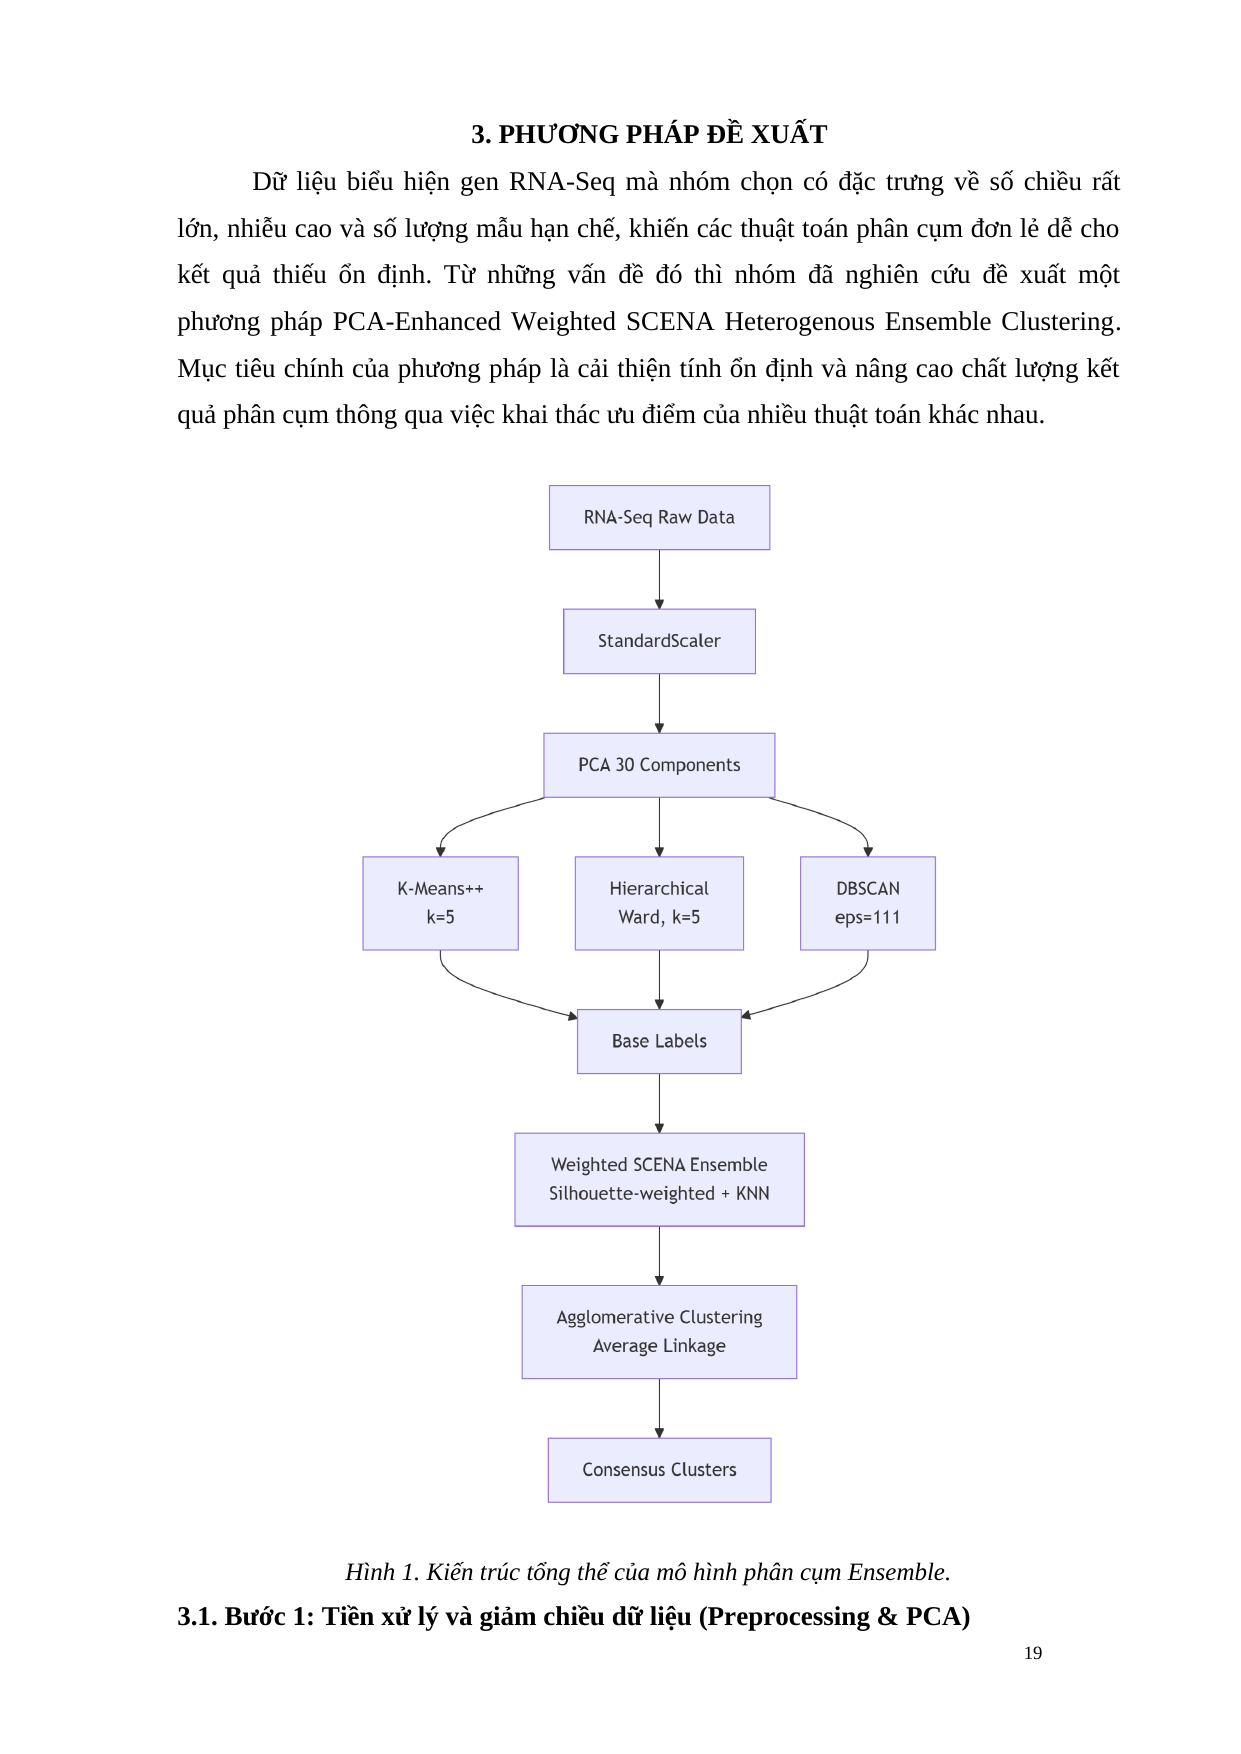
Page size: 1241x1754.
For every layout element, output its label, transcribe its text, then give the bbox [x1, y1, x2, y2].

subtitle 3. PHƯƠNG PHÁP ĐỀ XUẤT [177, 118, 1122, 150]
text Dữ liệu biểu hiện gen RNA-Seq mà nhóm chọn có đặc trưng về số chiều rất lớn, nhiễu cao và số lượng mẫu hạn chế, khiến các thuật toán phân cụm đơn lẻ dễ cho kết quả thiếu ổn định. Từ những vấn đề đó thì nhóm đã nghiên cứu đề xuất một phương pháp PCA-Enhanced Weighted SCENA Heterogenous Ensemble Clustering. Mục tiêu chính của phương pháp là cải thiện tính ổn định và nâng cao chất lượng kết quả phân cụm thông qua việc khai thác ưu điểm của nhiều thuật toán khác nhau. [177, 165, 1122, 430]
subtitle 3.1. Bước 1: Tiền xử lý và giảm chiều dữ liệu (Preprocessing & PCA) [177, 1601, 1122, 1632]
text Hình 1. Kiến trúc tổng thể của mô hình phân cụm Ensemble. [177, 1557, 1122, 1586]
picture [324, 445, 974, 1542]
